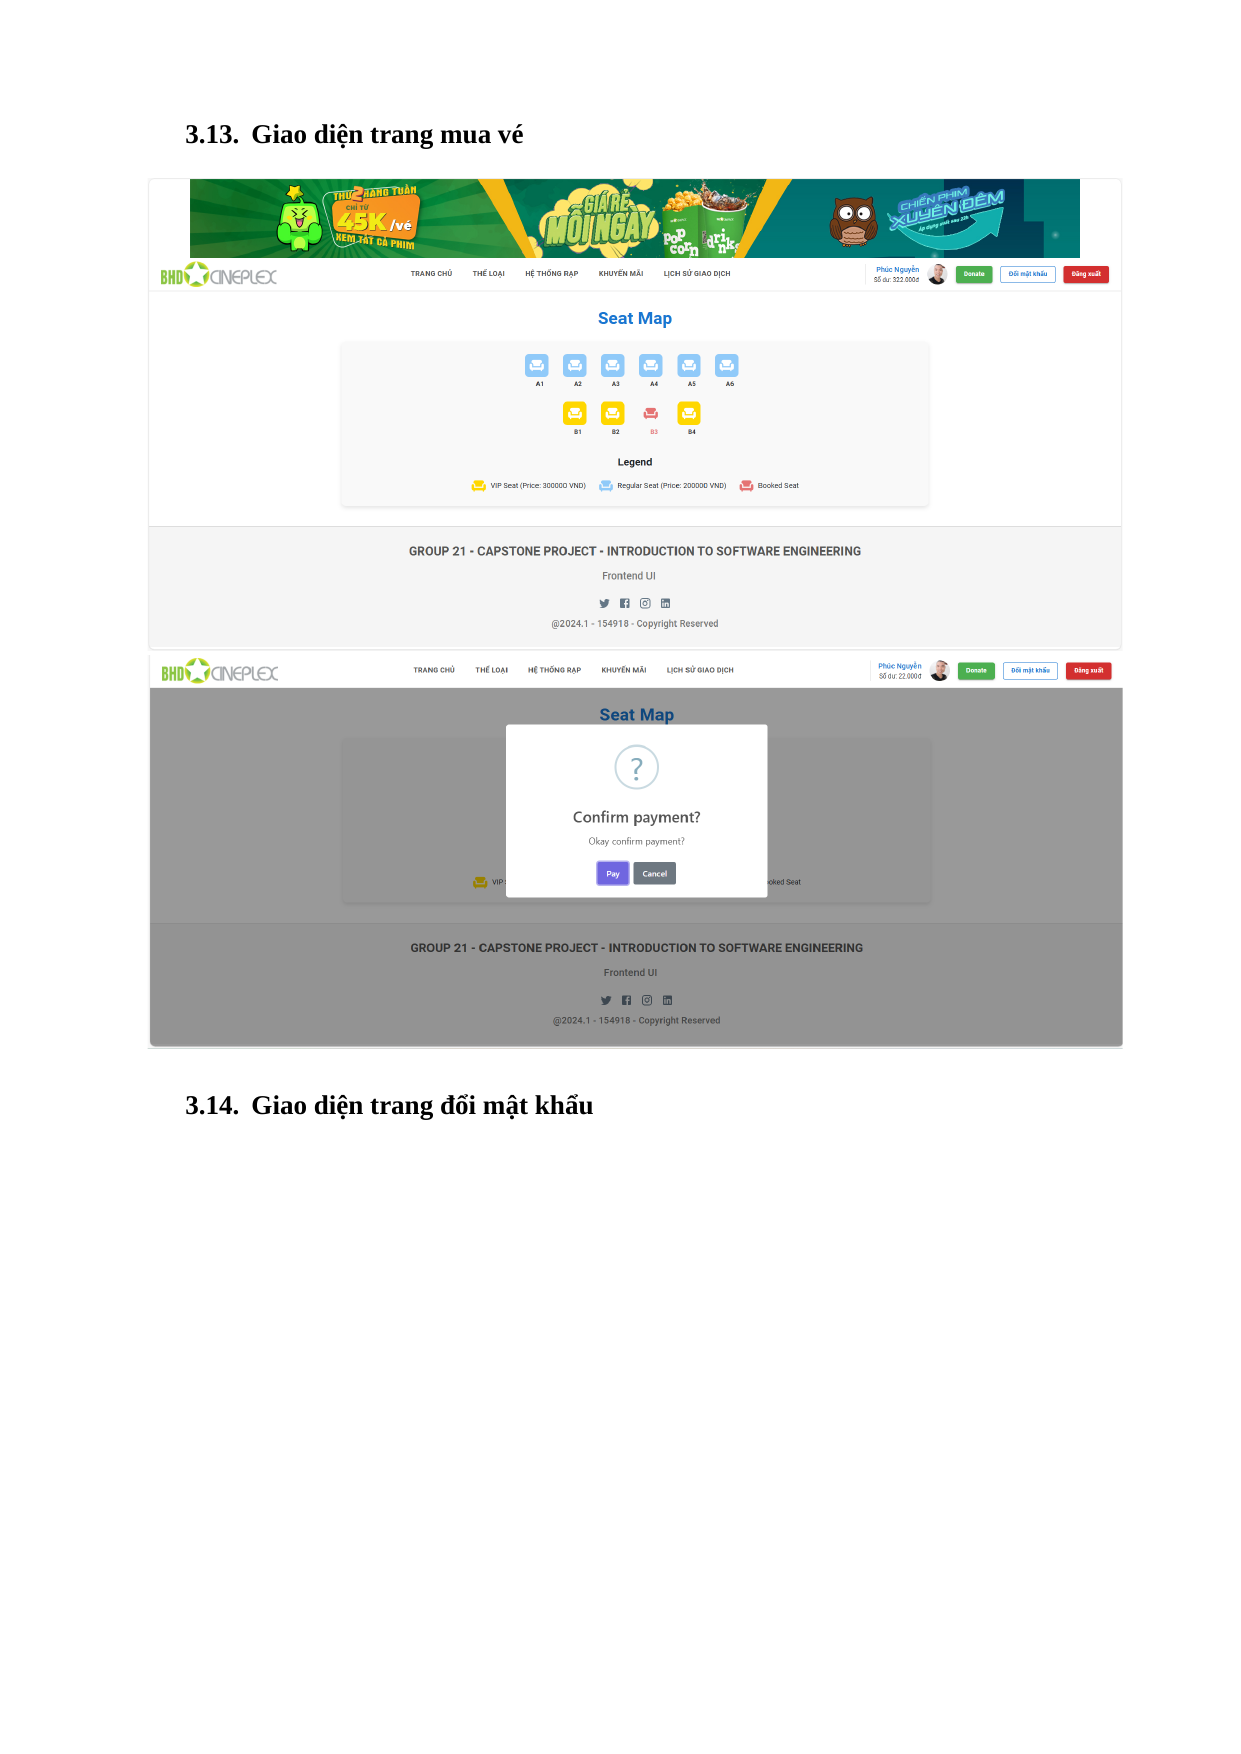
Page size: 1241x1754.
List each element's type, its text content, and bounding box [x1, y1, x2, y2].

picture [147, 178, 1123, 651]
picture [147, 655, 1123, 1049]
list Giao diện trang mua vé [185, 118, 1122, 149]
list Giao diện trang đổi mật khẩu [185, 1089, 1122, 1120]
